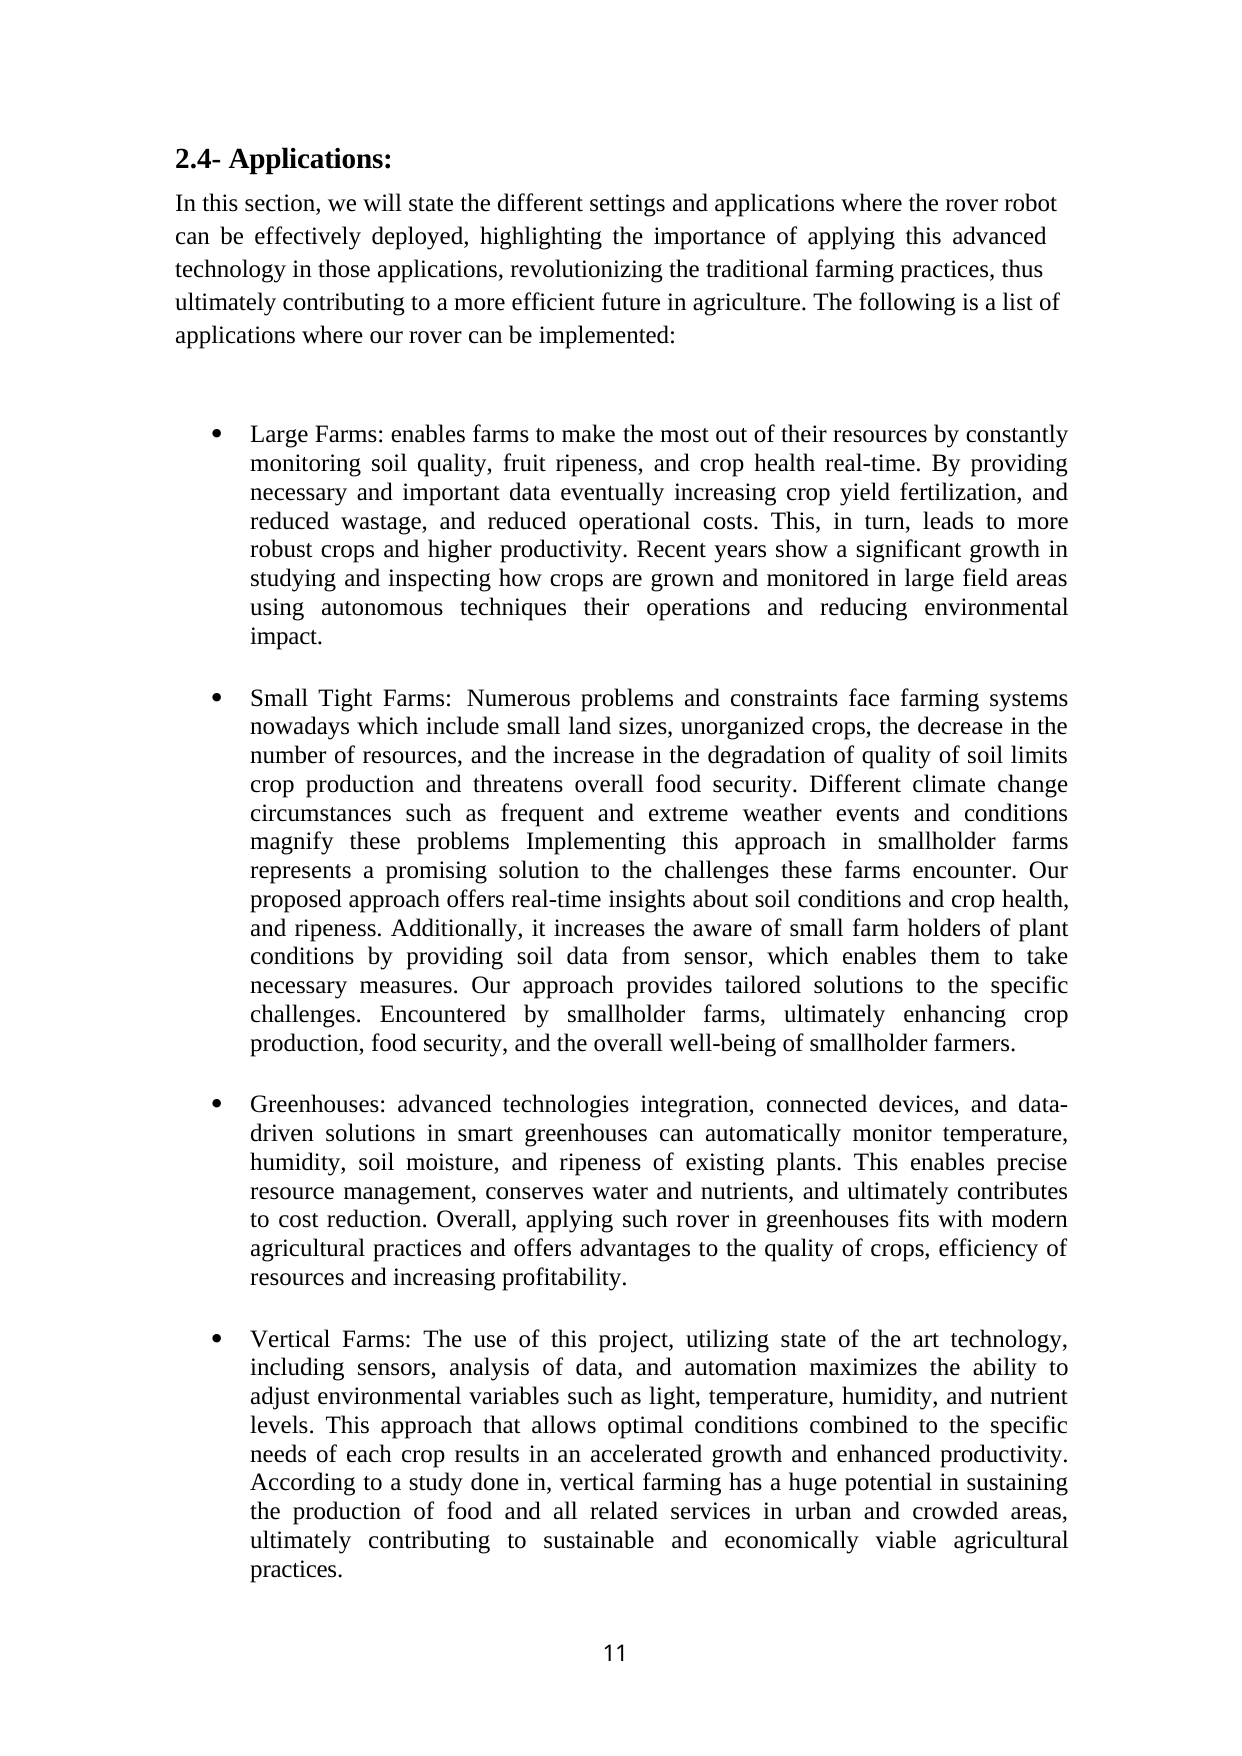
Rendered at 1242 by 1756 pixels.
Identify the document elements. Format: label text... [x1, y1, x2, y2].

list Small Tight Farms: Numerous problems and constraints face farming systems nowadays which include small land sizes, unorganized crops, the decrease in the number of resources, and the increase in the degradation of quality of soil limits crop production and threatens overall food security. Different climate change circumstances such as frequent and extreme weather events and conditions magnify these problems Implementing this approach in smallholder farms represents a promising solution to the challenges these farms encounter. Our proposed approach offers real-time insights about soil conditions and crop health, and ripeness. Additionally, it increases the aware of small farm holders of plant conditions by providing soil data from sensor, which enables them to take necessary measures. Our approach provides tailored solutions to the specific challenges. Encountered by smallholder farms, ultimately enhancing crop production, food security, and the overall well-being of smallholder farmers. [212, 683, 1069, 1056]
text In this section, we will state the different settings and applications where the rover robot can be effectively deployed, highlighting the importance of applying this advanced technology in those applications, revolutionizing the traditional farming practices, thus ultimately contributing to a more efficient future in agriculture. The following is a list of applications where our rover can be implemented: [175, 188, 1069, 349]
list Large Farms: enables farms to make the most out of their resources by constantly monitoring soil quality, fruit ripeness, and crop health real-time. By providing necessary and important data eventually increasing crop yield fertilization, and reduced wastage, and reduced operational costs. This, in turn, leads to more robust crops and higher productivity. Recent years show a significant growth in studying and inspecting how crops are grown and monitored in large field areas using autonomous techniques their operations and reducing environmental impact. [212, 419, 1069, 649]
list Vertical Farms: The use of this project, utilizing state of the art technology, including sensors, analysis of data, and automation maximizes the ability to adjust environmental variables such as light, temperature, humidity, and nutrient levels. This approach that allows optimal conditions combined to the specific needs of each crop results in an accelerated growth and enhanced productivity. According to a study done in, vertical farming has a huge potential in sustaining the production of food and all related services in urban and crowded areas, ultimately contributing to sustainable and economically viable agricultural practices. [212, 1324, 1069, 1582]
list Greenhouses: advanced technologies integration, connected devices, and data- driven solutions in smart greenhouses can automatically monitor temperature, humidity, soil moisture, and ripeness of existing plants. This enables precise resource management, conserves water and nutrients, and ultimately contributes to cost reduction. Overall, applying such rover in greenhouses fits with modern agricultural practices and offers advantages to the quality of crops, efficiency of resources and increasing profitability. [212, 1089, 1069, 1291]
subtitle 2.4- Applications: [175, 142, 1197, 175]
